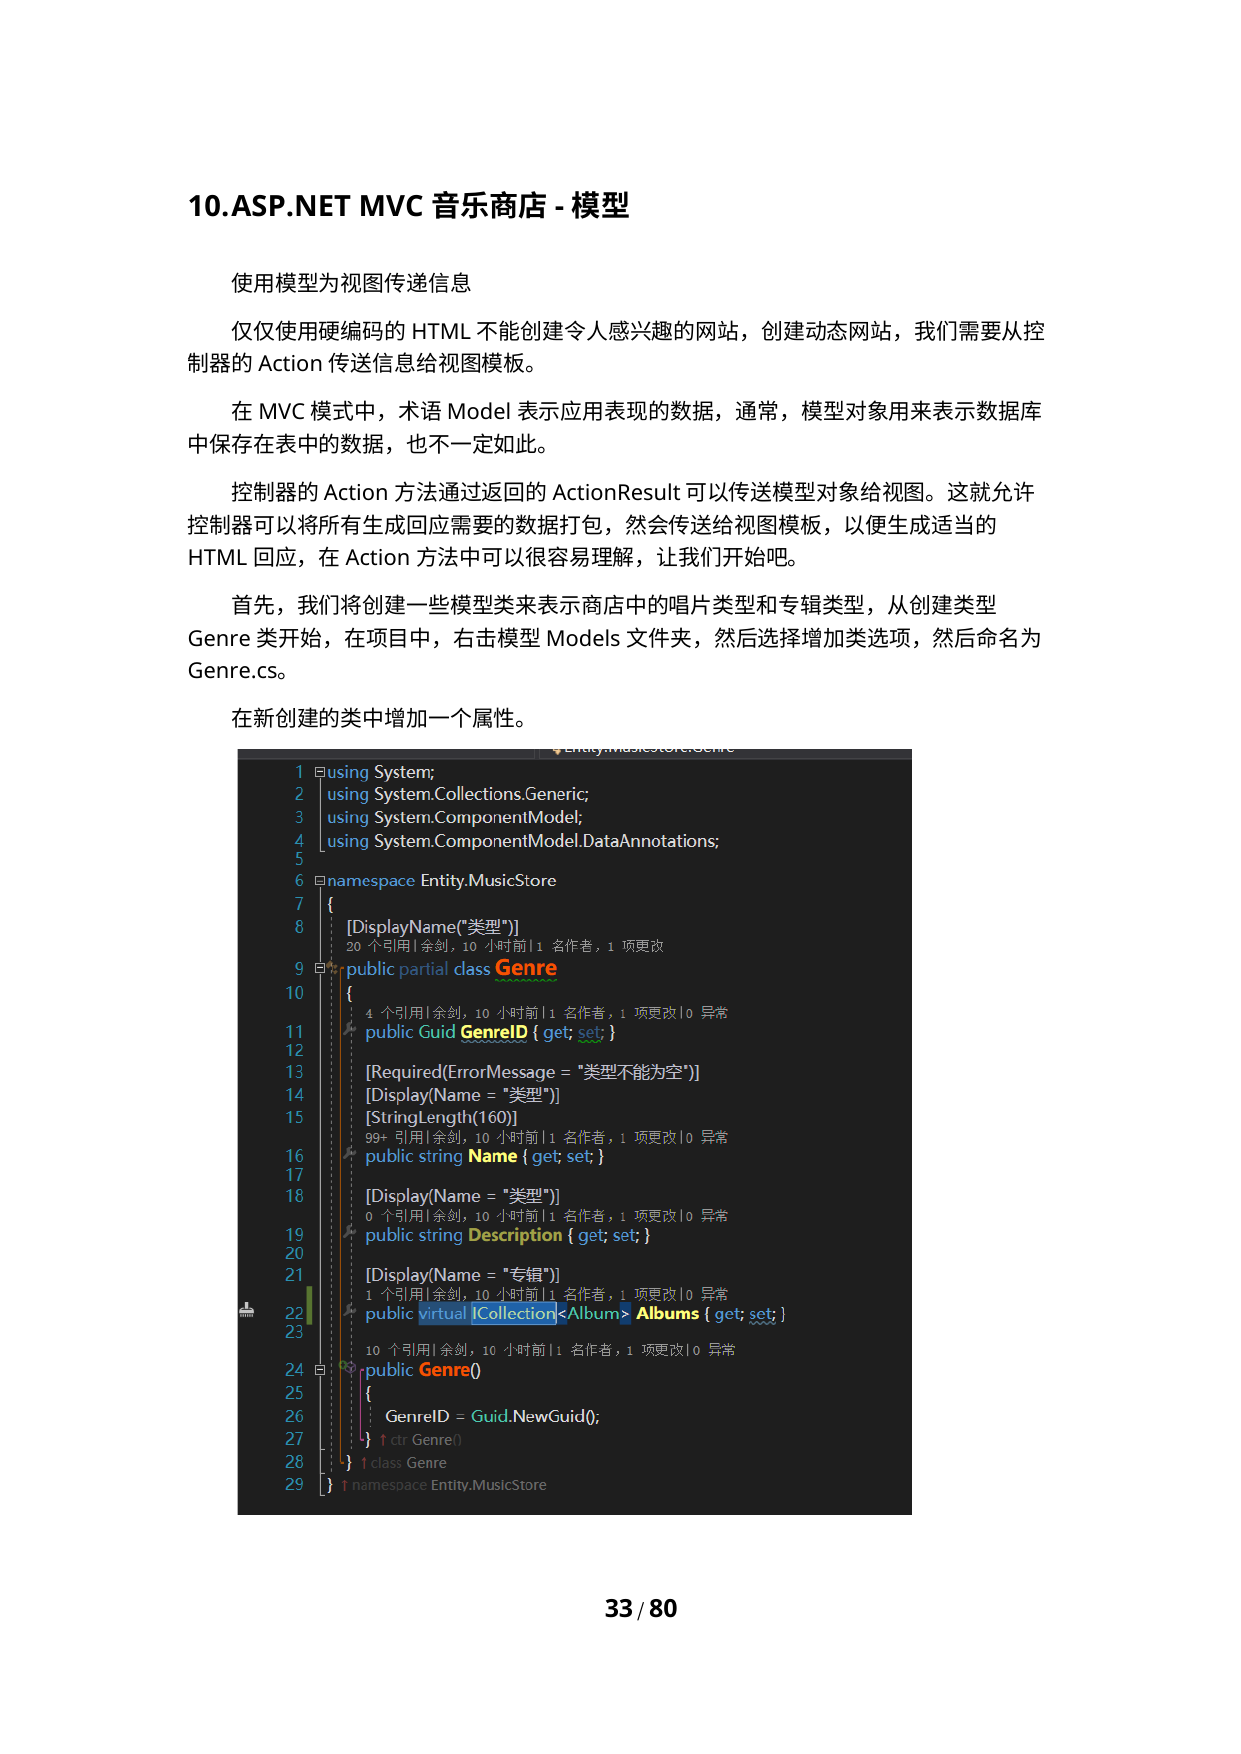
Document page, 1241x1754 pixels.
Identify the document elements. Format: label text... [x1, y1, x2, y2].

text 仅仅使用硬编码的 HTML 不能创建令人感兴趣的网站，创建动态网站，我们需要从控制器的 Action 传送信息给视图模板。 [187, 313, 1053, 378]
picture [237, 749, 912, 1515]
text 在新创建的类中增加一个属性。 [187, 701, 1053, 733]
text 使用模型为视图传递信息 [187, 265, 1053, 298]
text 控制器的 Action 方法通过返回的 ActionResult可以传送模型对象给视图。这就允许控制器可以将所有生成回应需要的数据打包，然会传送给视图模板，以便生成适当的 HTML 回应，在 Action 方法中可以很容易理解，让我们开始吧。 [187, 475, 1053, 572]
subtitle ASP.NET MVC 音乐商店 - 模型 [187, 171, 1053, 236]
text 首先，我们将创建一些模型类来表示商店中的唱片类型和专辑类型，从创建类型 Genre 类开始，在项目中，右击模型 Models 文件夹，然后选择增加类选项，然后命名为 Genre.cs。 [187, 588, 1053, 685]
text 在 MVC 模式中，术语 Model 表示应用表现的数据，通常，模型对象用来表示数据库中保存在表中的数据，也不一定如此。 [187, 394, 1053, 459]
